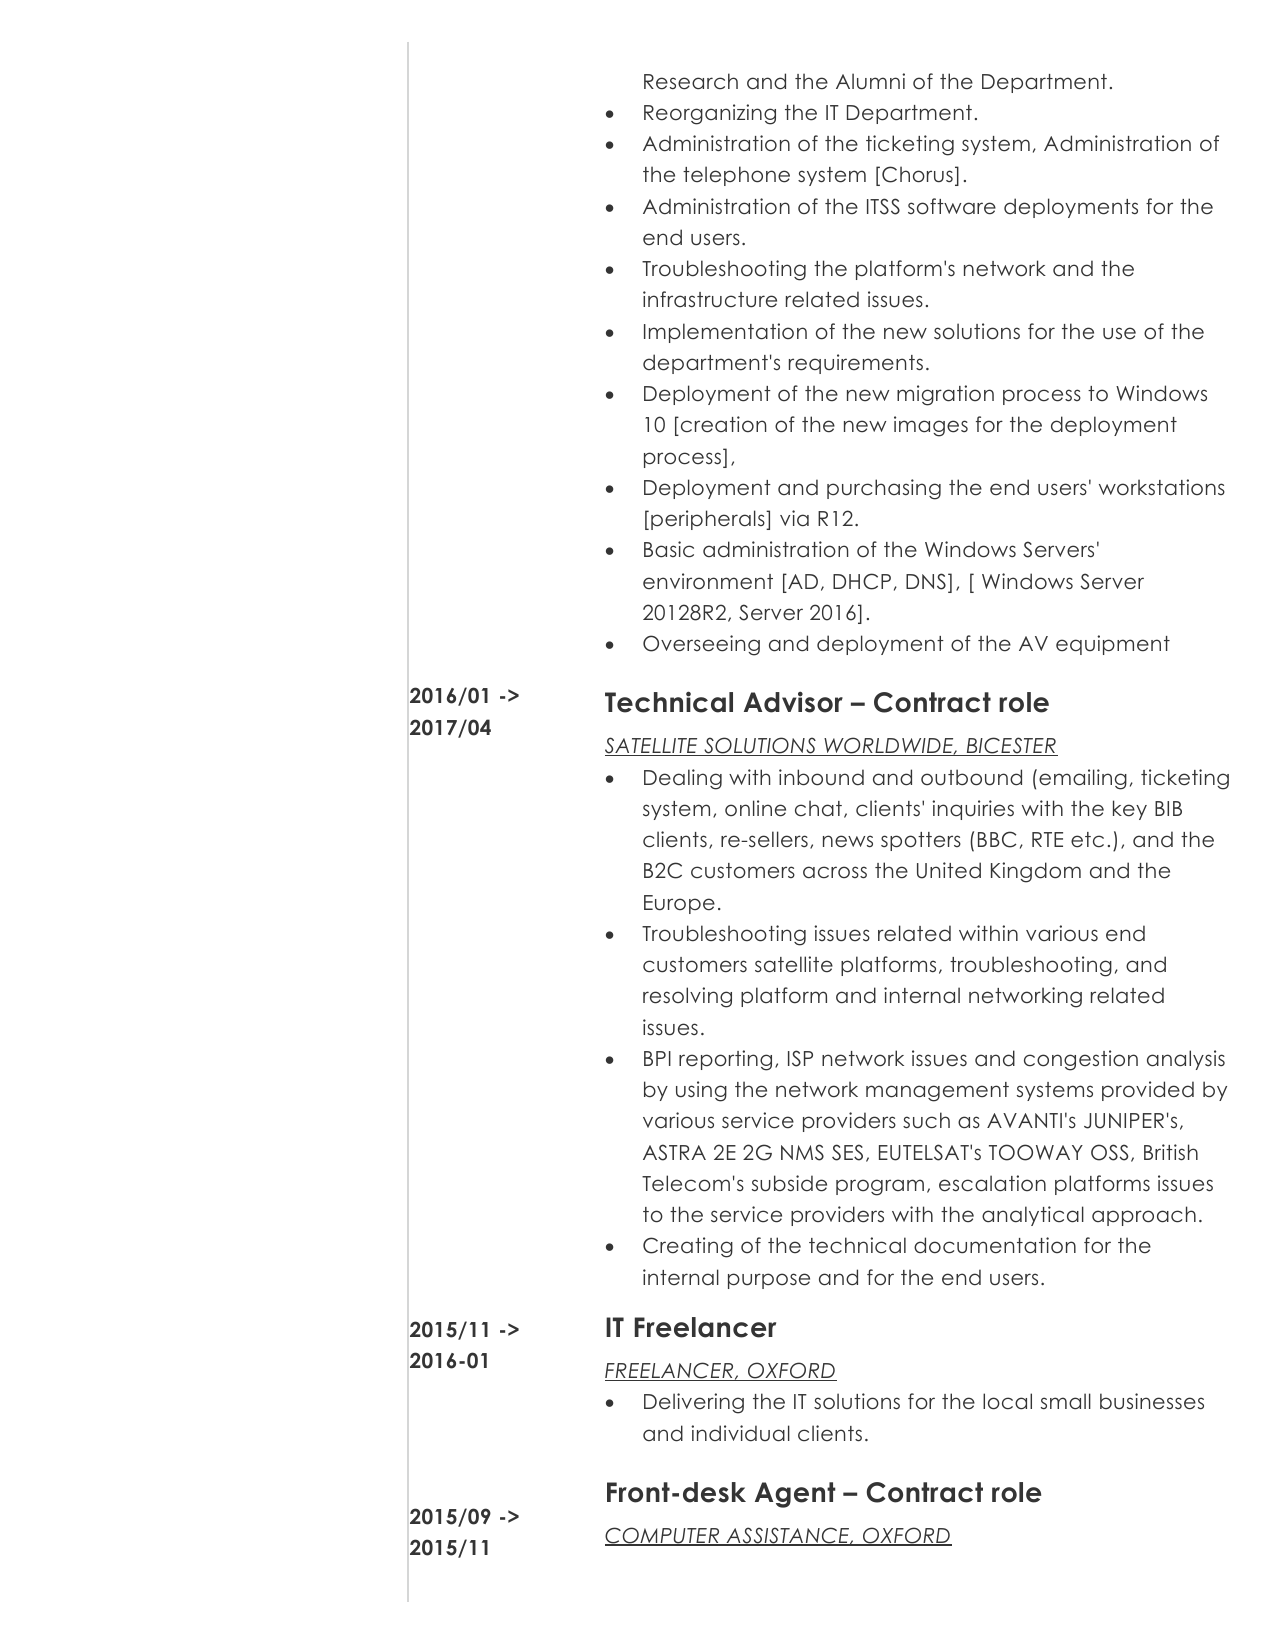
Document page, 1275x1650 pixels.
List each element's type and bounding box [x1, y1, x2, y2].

table_cell [0, 0, 1275, 1643]
